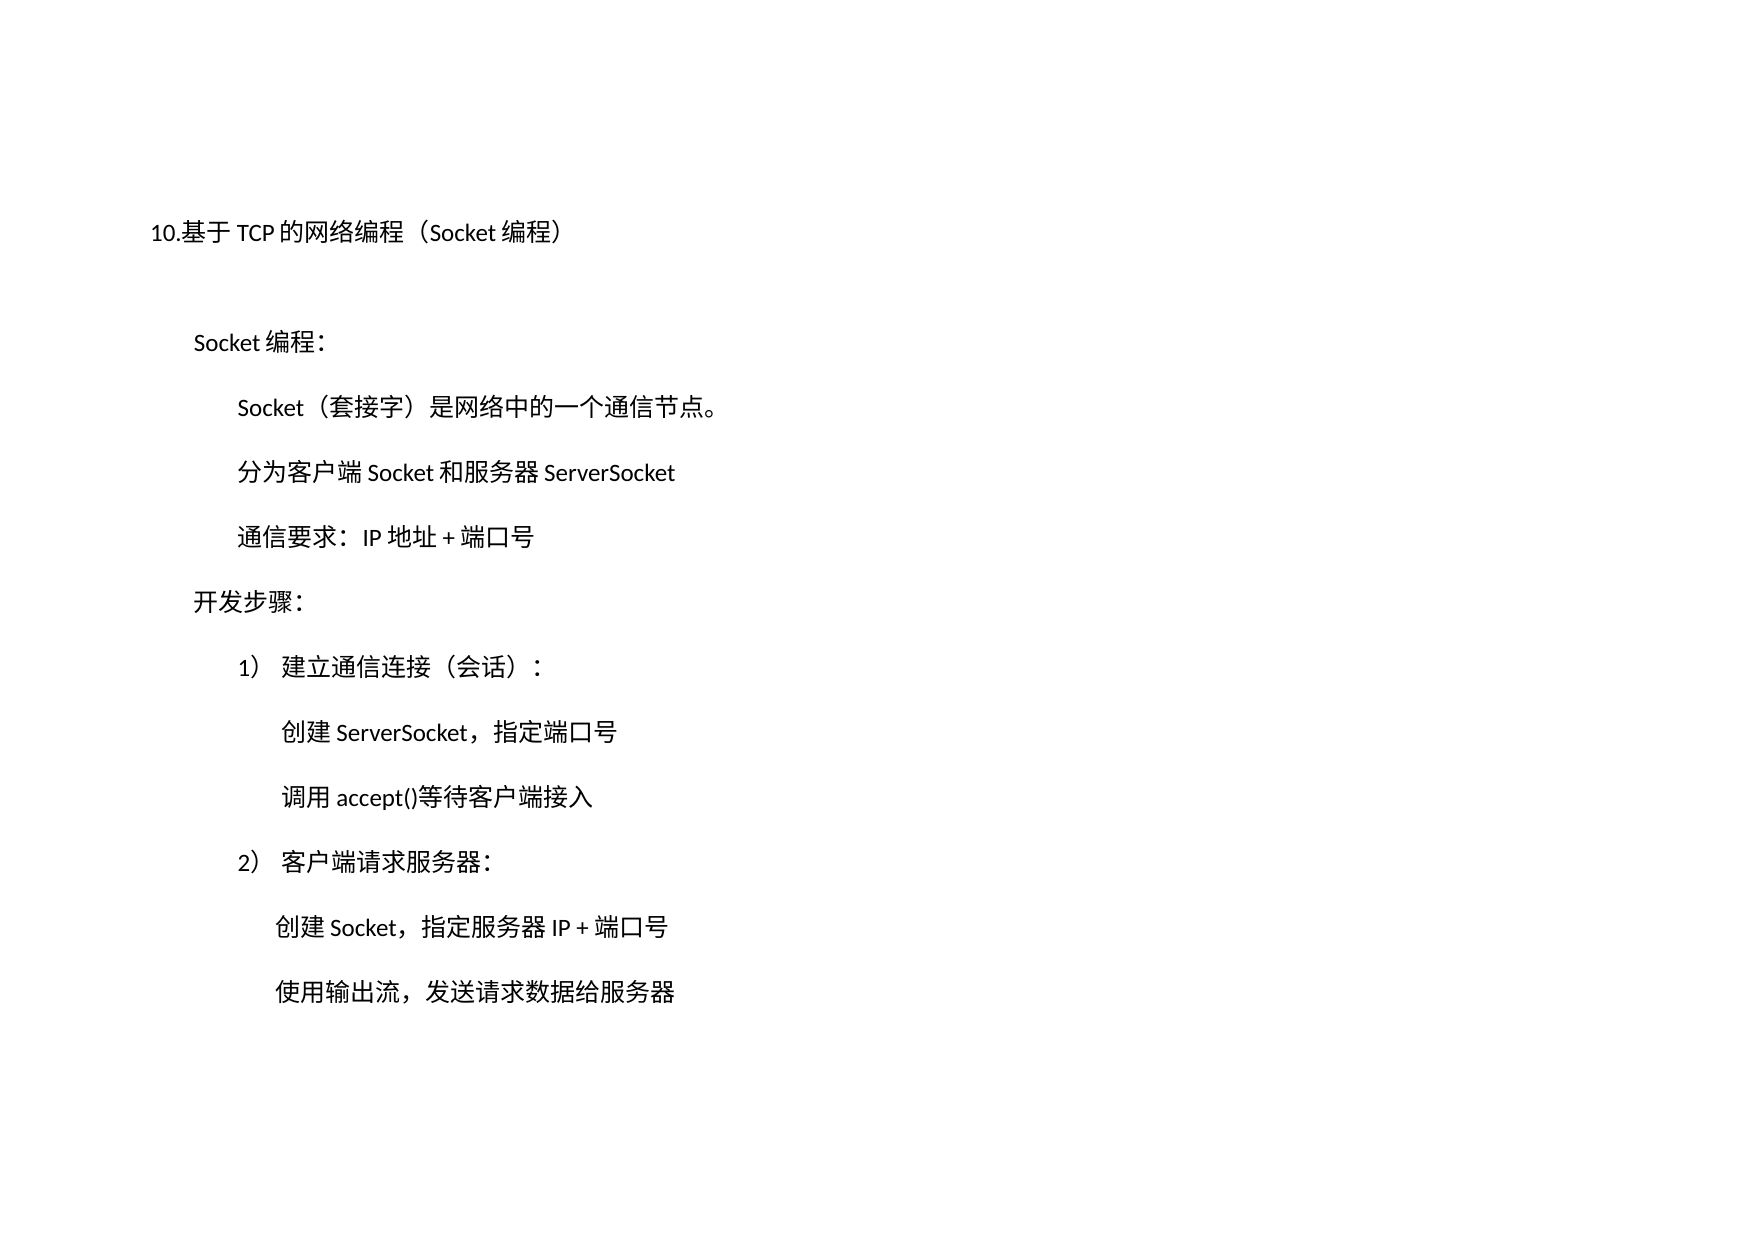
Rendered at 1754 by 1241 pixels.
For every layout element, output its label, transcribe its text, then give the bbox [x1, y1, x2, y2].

text 开发步骤： [150, 568, 1604, 633]
list 使用输出流，发送请求数据给服务器 [275, 958, 1604, 1023]
text 分为客户端Socket和服务器ServerSocket [150, 438, 1604, 503]
text 创建ServerSocket，指定端口号 [150, 698, 1604, 763]
subtitle 10.基于TCP的网络编程（Socket编程） [150, 198, 1604, 263]
text Socket编程： [150, 308, 1604, 373]
list 客户端请求服务器： [237, 828, 1604, 893]
text Socket（套接字）是网络中的一个通信节点。 [150, 373, 1604, 438]
text 调用accept()等待客户端接入 [150, 763, 1604, 828]
text 通信要求：IP地址 + 端口号 [150, 503, 1604, 568]
list 建立通信连接（会话）： [237, 633, 1604, 698]
list 创建Socket，指定服务器IP + 端口号 [275, 893, 1604, 958]
